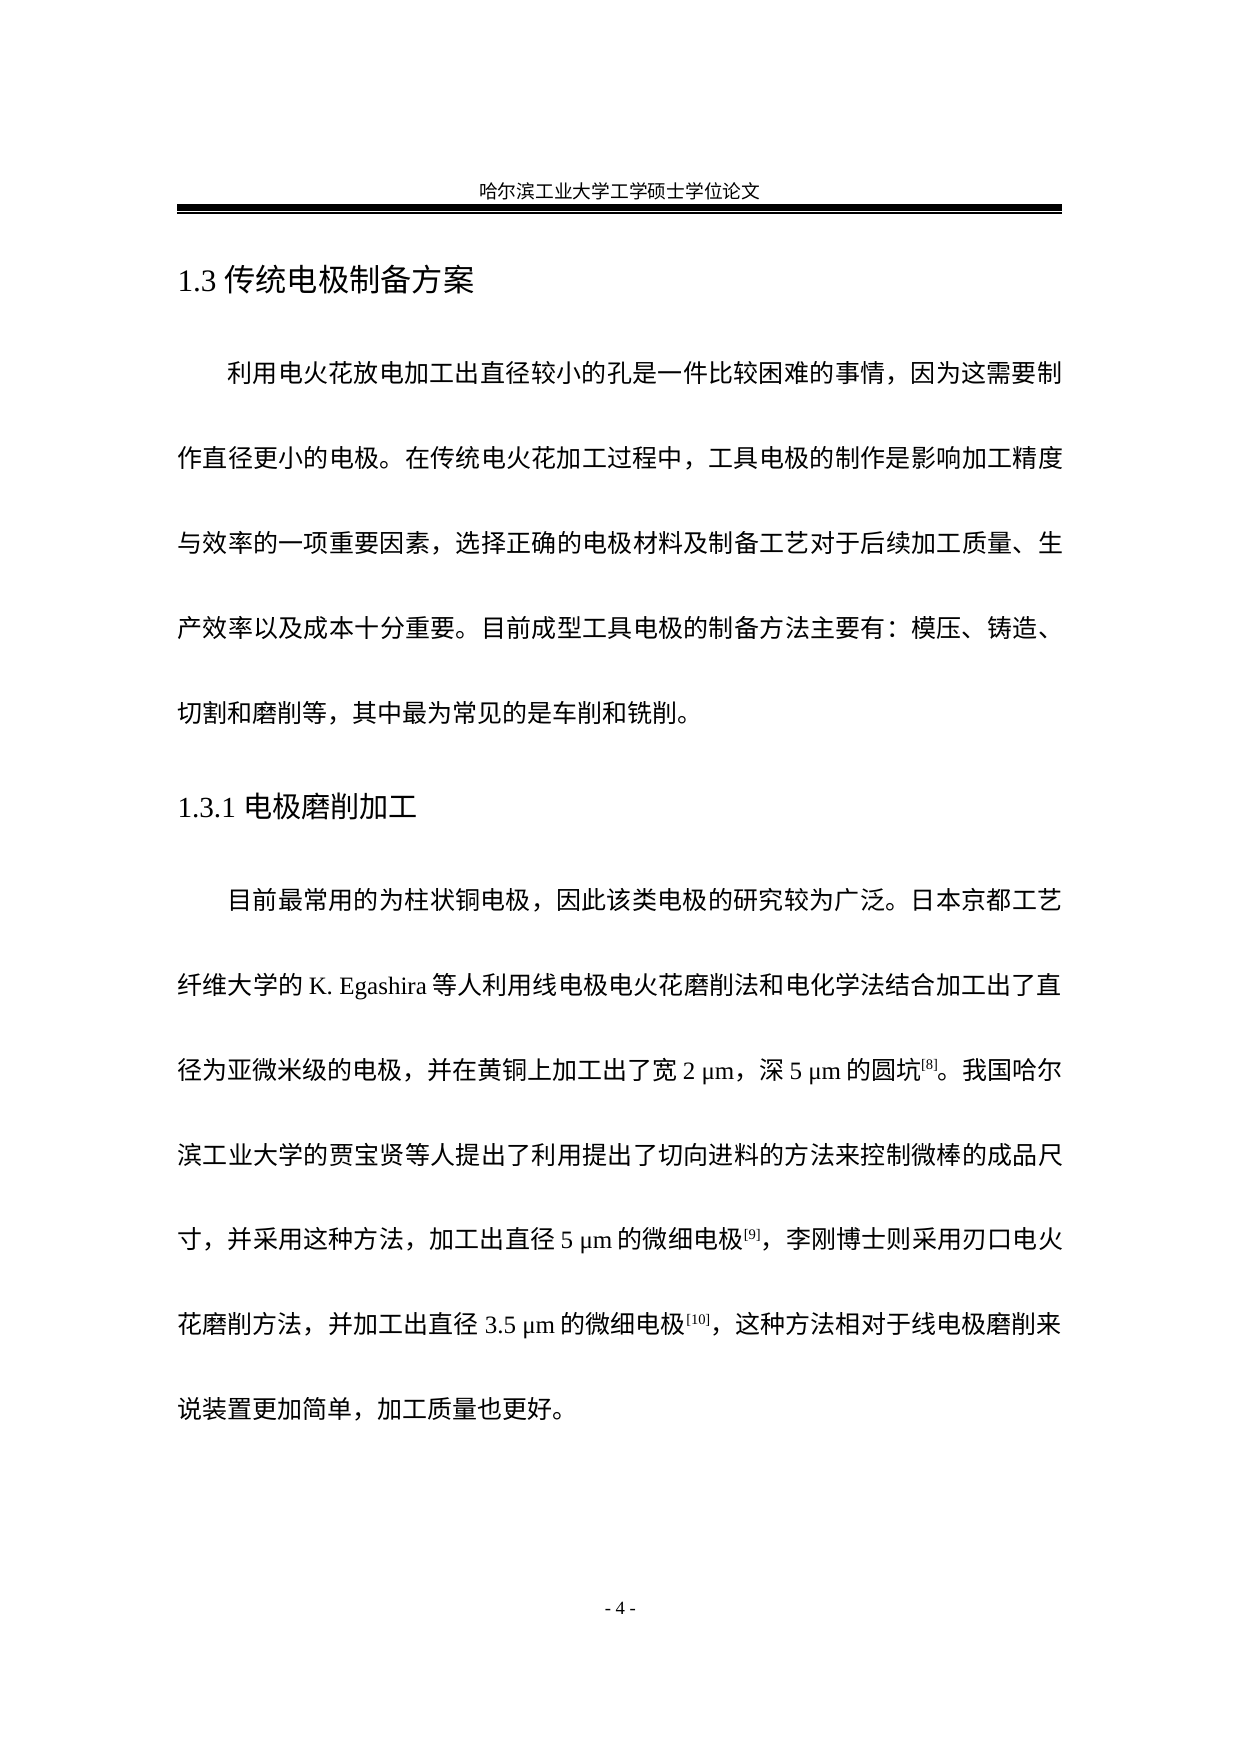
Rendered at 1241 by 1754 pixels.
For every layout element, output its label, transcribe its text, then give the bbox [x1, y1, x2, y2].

subtitle 传统电极制备方案 [177, 244, 1063, 312]
subtitle 电极磨削加工 [177, 771, 1063, 839]
text 目前最常用的为柱状铜电极，因此该类电极的研究较为广泛。日本京都工艺纤维大学的K. Egashira等人利用线电极电火花磨削法和电化学法结合加工出了直径为亚微米级的电极，并在黄铜上加工出了宽2 μm，深5 μm的圆坑[8]。我国哈尔滨工业大学的贾宝贤等人提出了利用提出了切向进料的方法来控制微棒的成品尺寸，并采用这种方法，加工出直径5 μm的微细电极[9]，李刚博士则采用刃口电火花磨削方法，并加工出直径3.5 μm的微细电极[10]，这种方法相对于线电极磨削来说装置更加简单，加工质量也更好。 [177, 864, 1063, 1442]
text 利用电火花放电加工出直径较小的孔是一件比较困难的事情，因为这需要制作直径更小的电极。在传统电火花加工过程中，工具电极的制作是影响加工精度与效率的一项重要因素，选择正确的电极材料及制备工艺对于后续加工质量、生产效率以及成本十分重要。目前成型工具电极的制备方法主要有：模压、铸造、切割和磨削等，其中最为常见的是车削和铣削。 [177, 338, 1063, 745]
